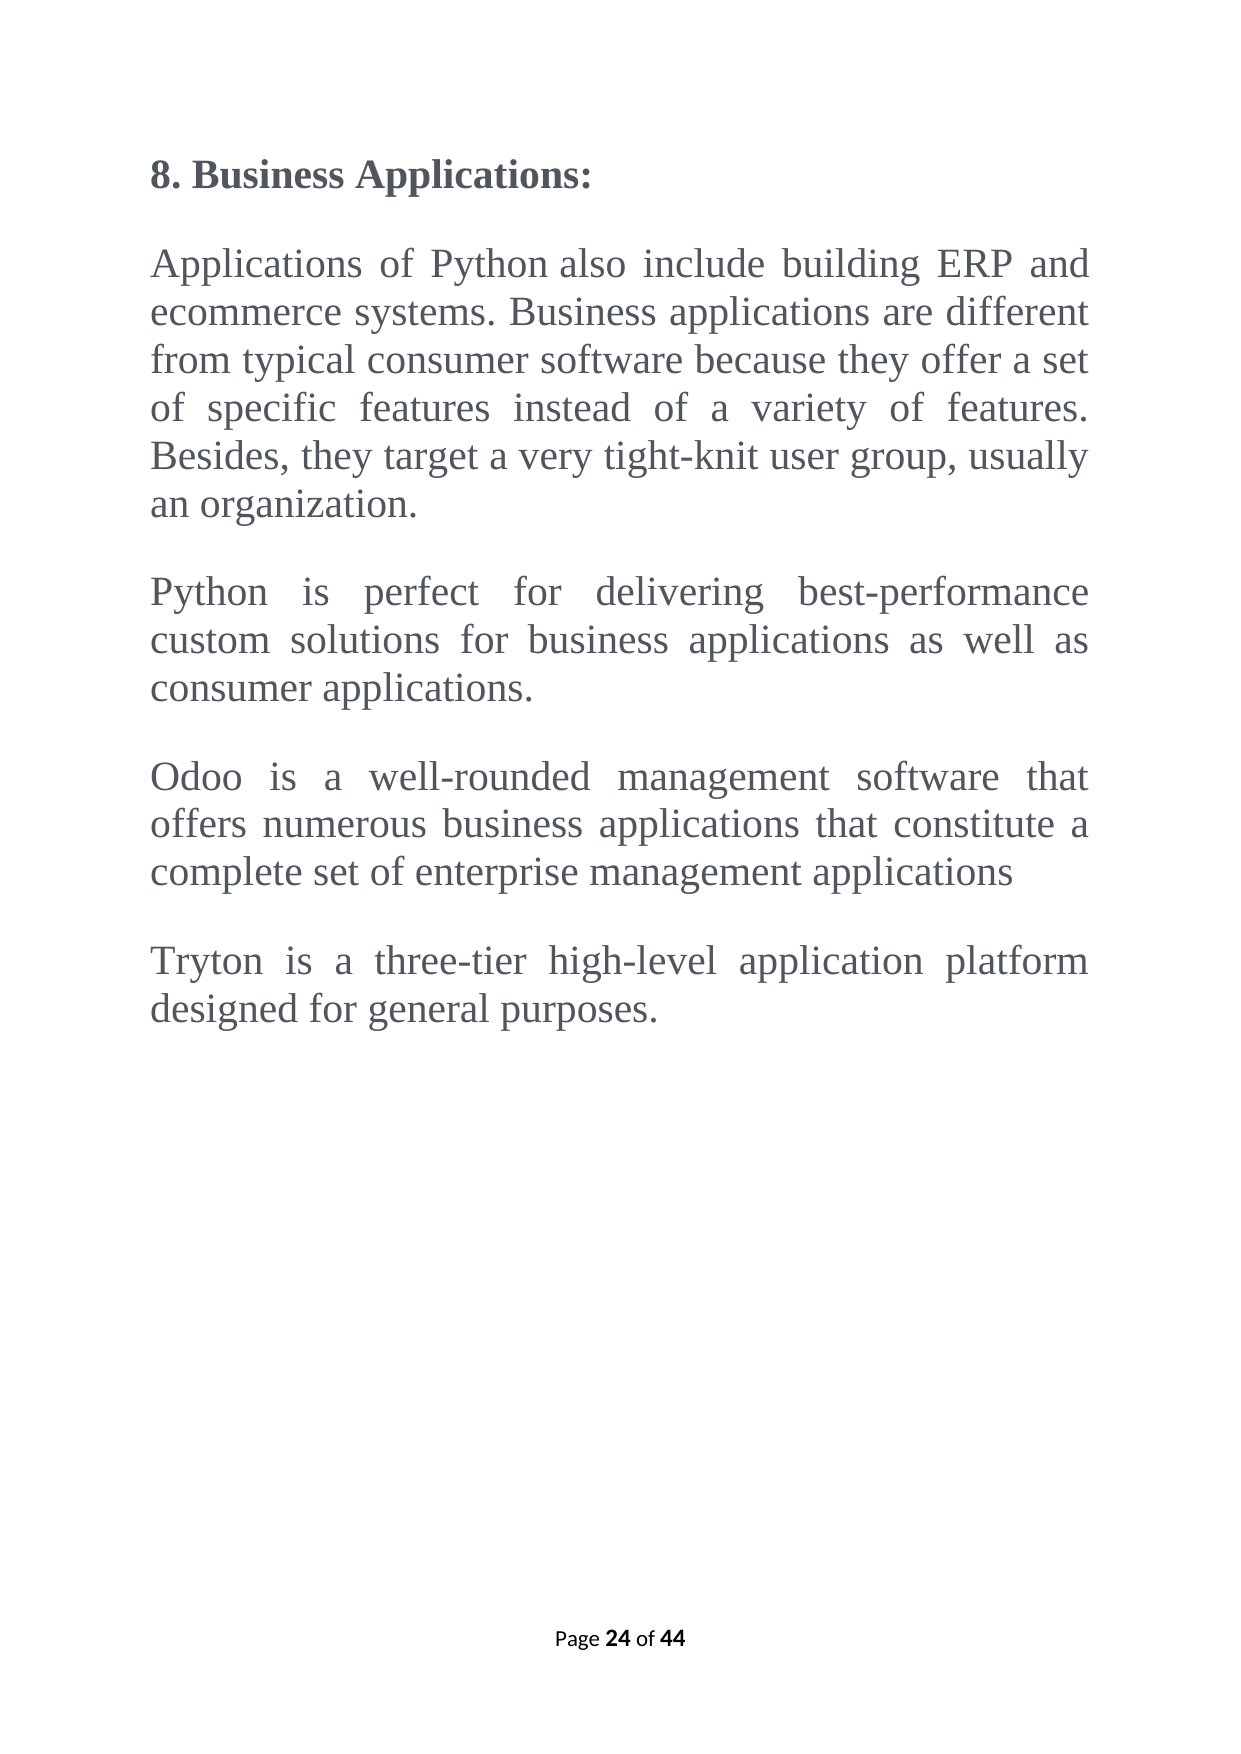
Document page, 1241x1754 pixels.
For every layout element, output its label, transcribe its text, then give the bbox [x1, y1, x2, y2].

text Applications of Python also include building ERP and ecommerce systems. Business applications are different from typical consumer software because they offer a set of specific features instead of a variety of features. Besides, they target a very tight-knit user group, usually an organization. [150, 238, 1090, 526]
text 8. Business Applications: [150, 150, 1090, 198]
text Odoo is a well-rounded management software that offers numerous business applications that constitute a complete set of enterprise management applications [150, 751, 1090, 895]
text Python is perfect for delivering best-performance custom solutions for business applications as well as consumer applications. [150, 567, 1090, 710]
text Tryton is a three-tier high-level application platform designed for general purposes. [150, 935, 1090, 1031]
